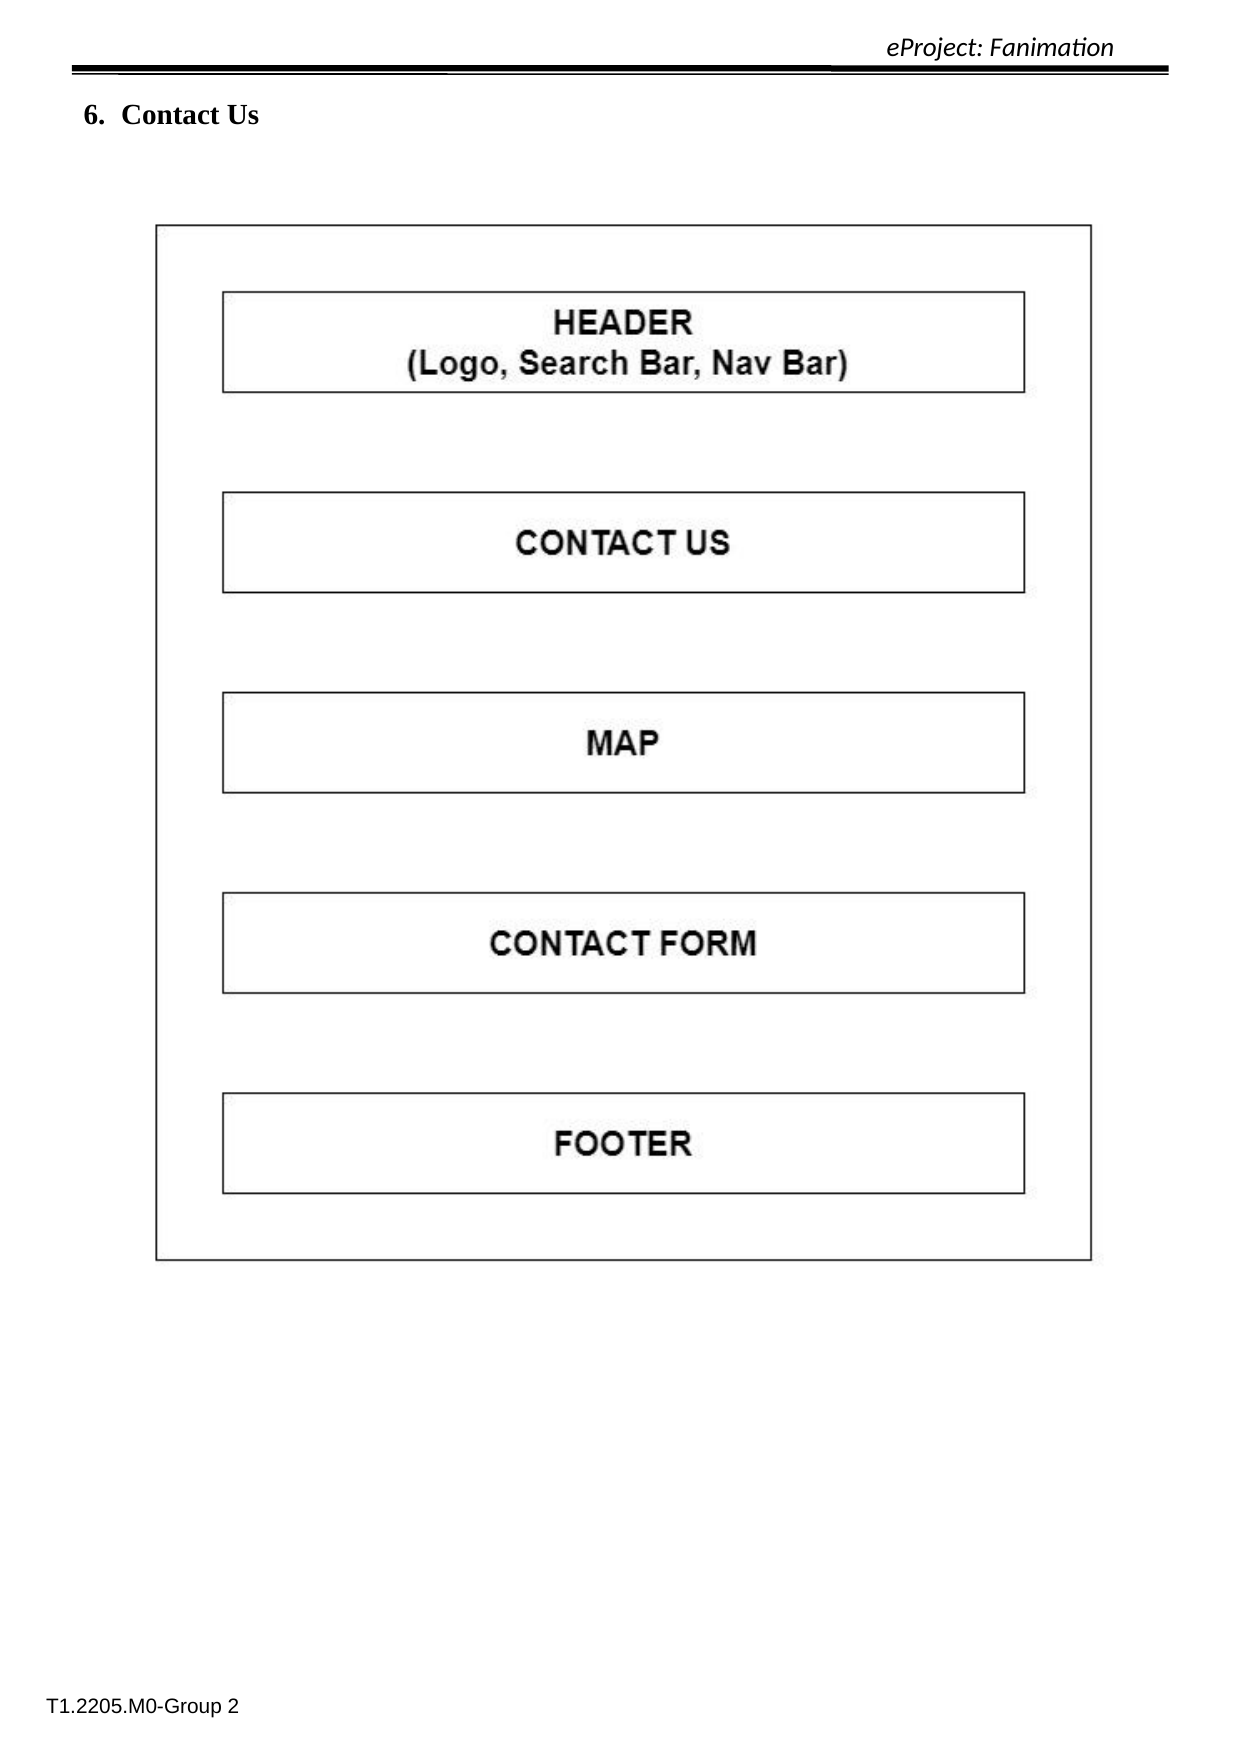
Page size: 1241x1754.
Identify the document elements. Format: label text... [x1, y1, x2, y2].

picture [90, 158, 1159, 1328]
list Contact Us [83, 97, 1203, 130]
